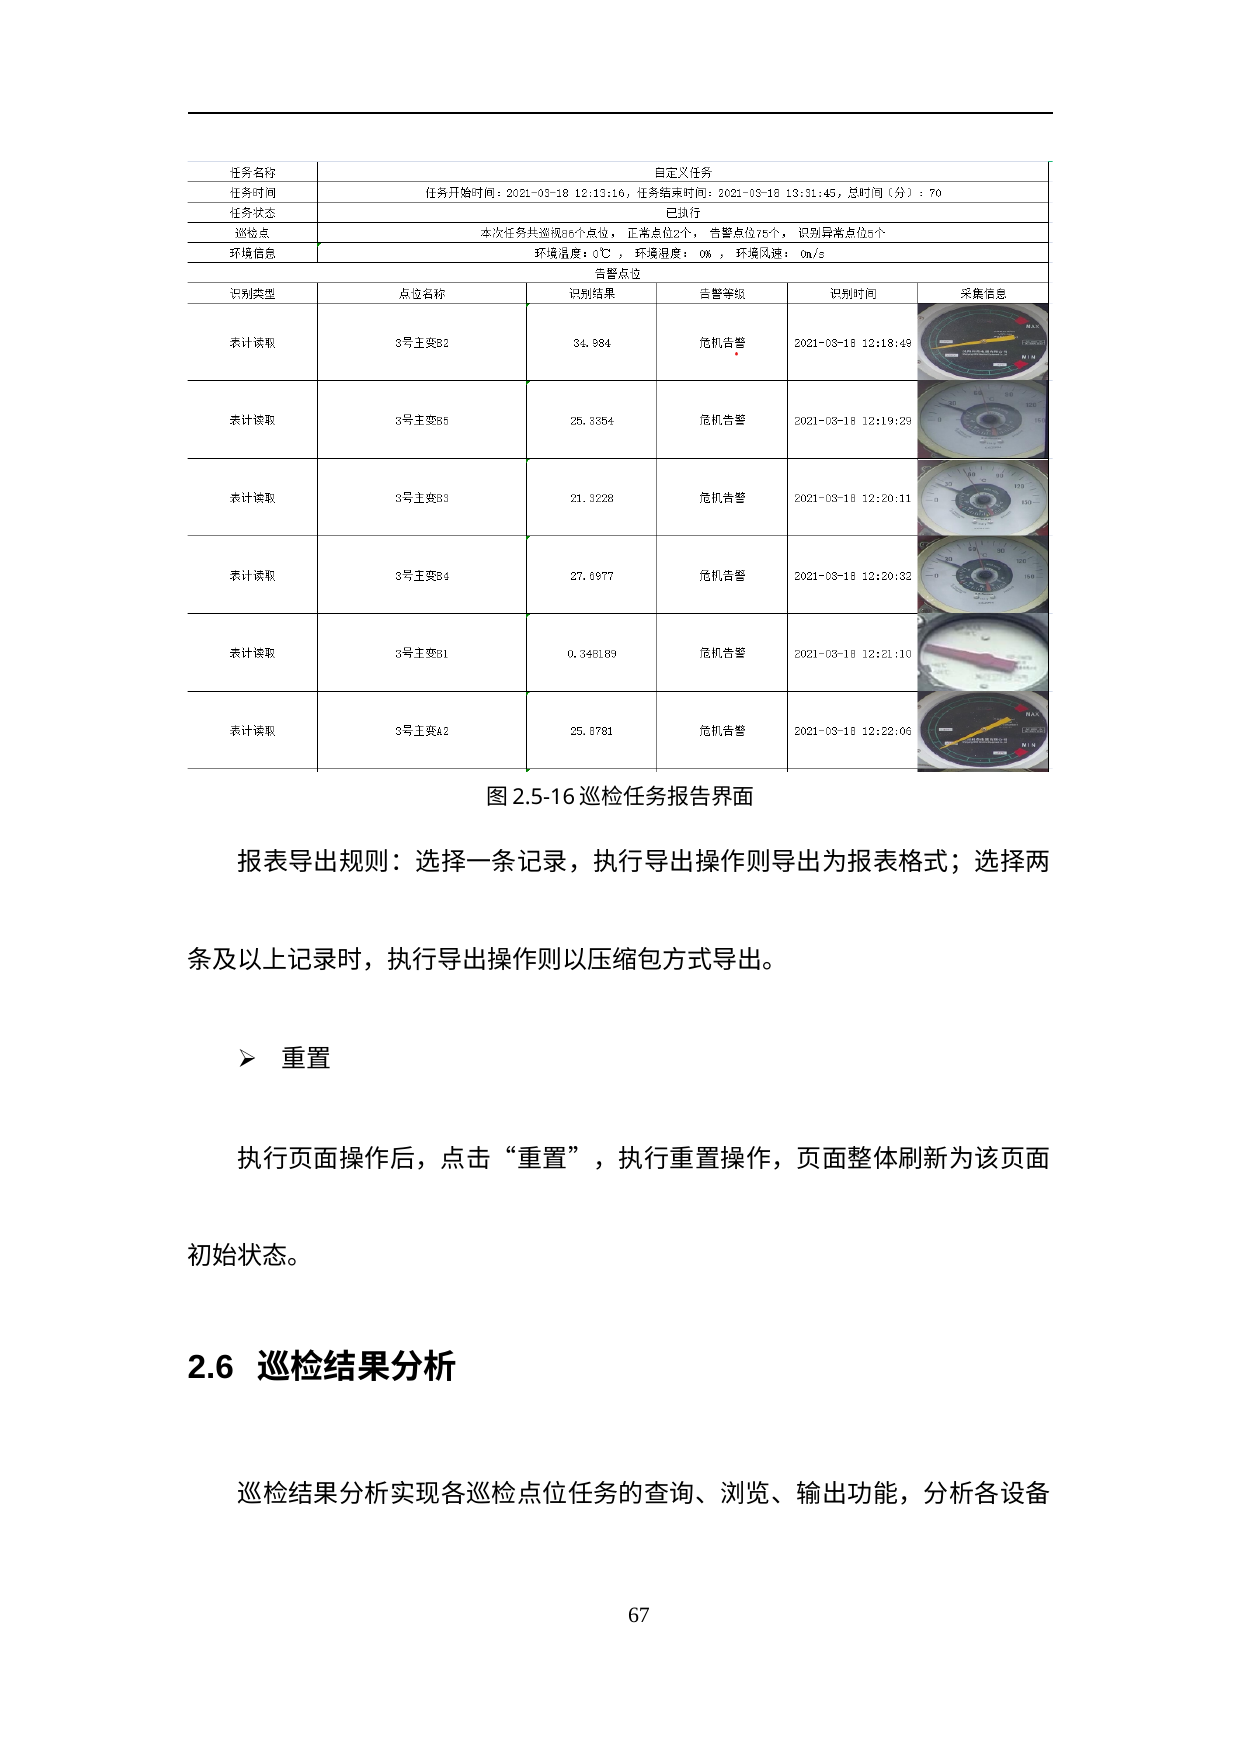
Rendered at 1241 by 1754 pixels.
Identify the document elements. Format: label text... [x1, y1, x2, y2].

subtitle 巡检结果分析 [187, 1331, 1053, 1396]
text 报表导出规则：选择一条记录，执行导出操作则导出为报表格式；选择两条及以上记录时，执行导出操作则以压缩包方式导出。 [187, 827, 1053, 990]
list 重置 [237, 1024, 1053, 1089]
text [187, 1459, 1053, 1524]
text 执行页面操作后，点击“重置”，执行重置操作，页面整体刷新为该页面初始状态。 [187, 1124, 1053, 1286]
text 图2.5-16巡检任务报告界面 [187, 779, 1053, 811]
picture [187, 161, 1053, 772]
